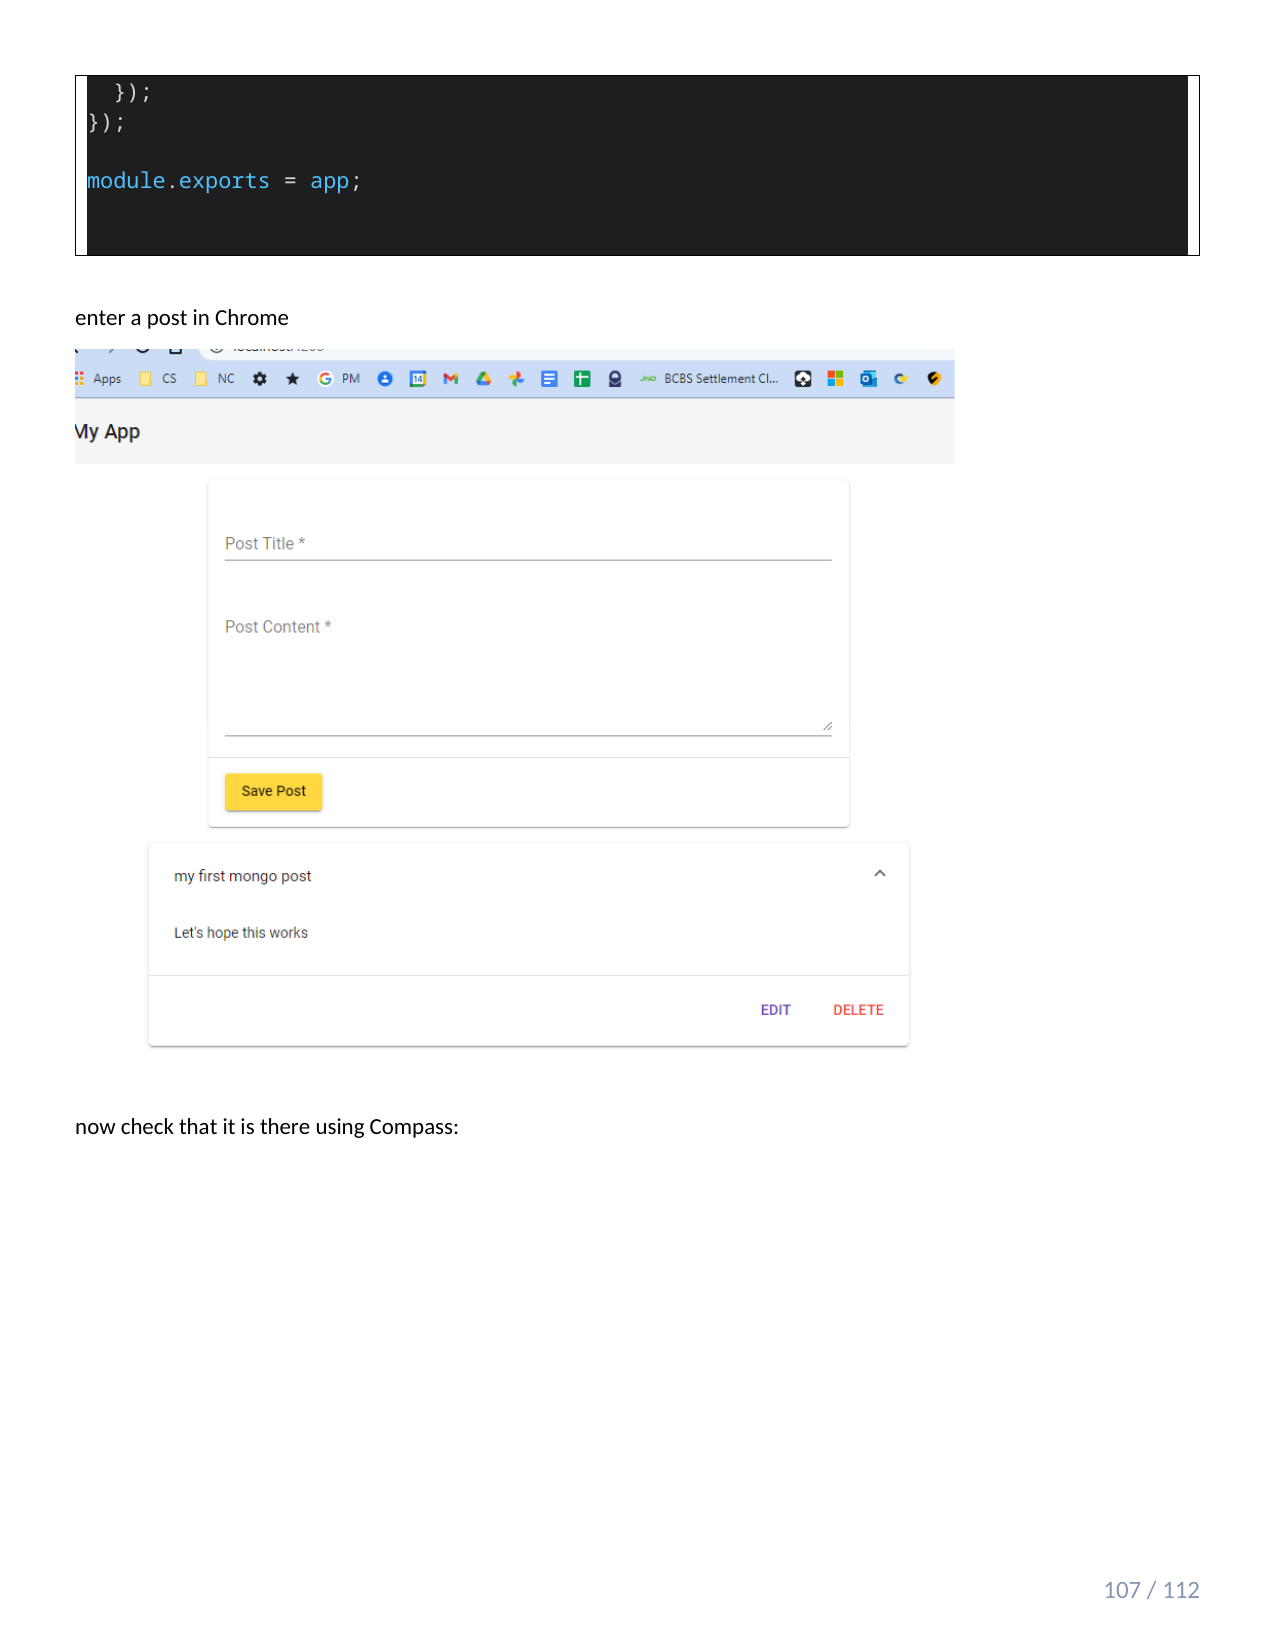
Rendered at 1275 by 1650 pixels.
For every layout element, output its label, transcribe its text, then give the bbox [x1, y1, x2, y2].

text enter a post in Chrome [75, 303, 1200, 331]
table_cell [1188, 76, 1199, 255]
text now check that it is there using Compass: [75, 1112, 1200, 1141]
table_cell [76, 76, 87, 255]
picture [75, 349, 955, 1094]
